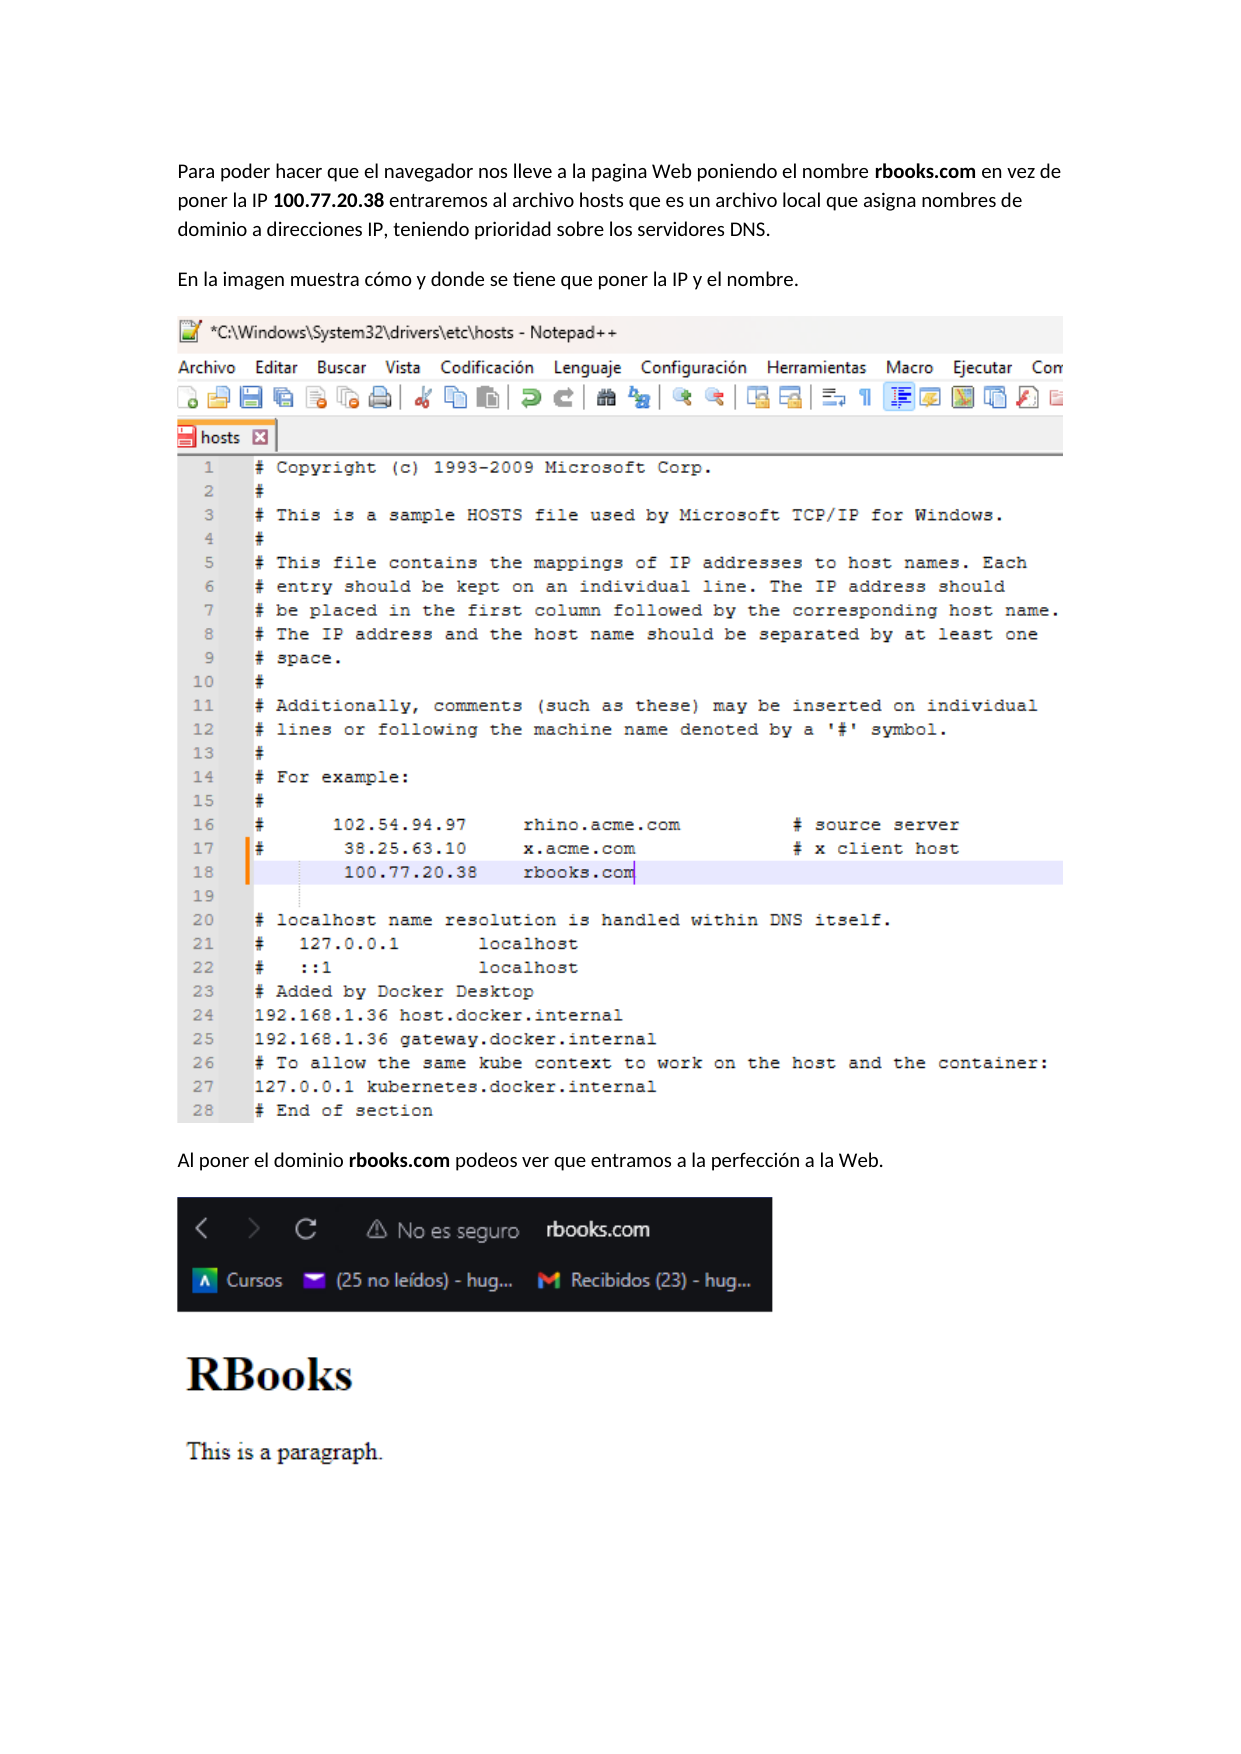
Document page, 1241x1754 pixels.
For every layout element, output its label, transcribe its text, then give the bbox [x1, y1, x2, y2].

text Al poner el dominio rbooks.com podeos ver que entramos a la perfección a la Web. [177, 1147, 1063, 1172]
picture [177, 316, 1063, 1123]
picture [177, 1197, 773, 1491]
text En la imagen muestra cómo y donde se tiene que poner la IP y el nombre. [177, 266, 1063, 292]
text Para poder hacer que el navegador nos lleve a la pagina Web poniendo el nombre rbooks.com en vez de poner la IP 100.77.20.38 entraremos al archivo hosts que es un archivo local que asigna nombres de dominio a direcciones IP, teniendo prioridad sobre los servidores DNS. [177, 158, 1063, 242]
